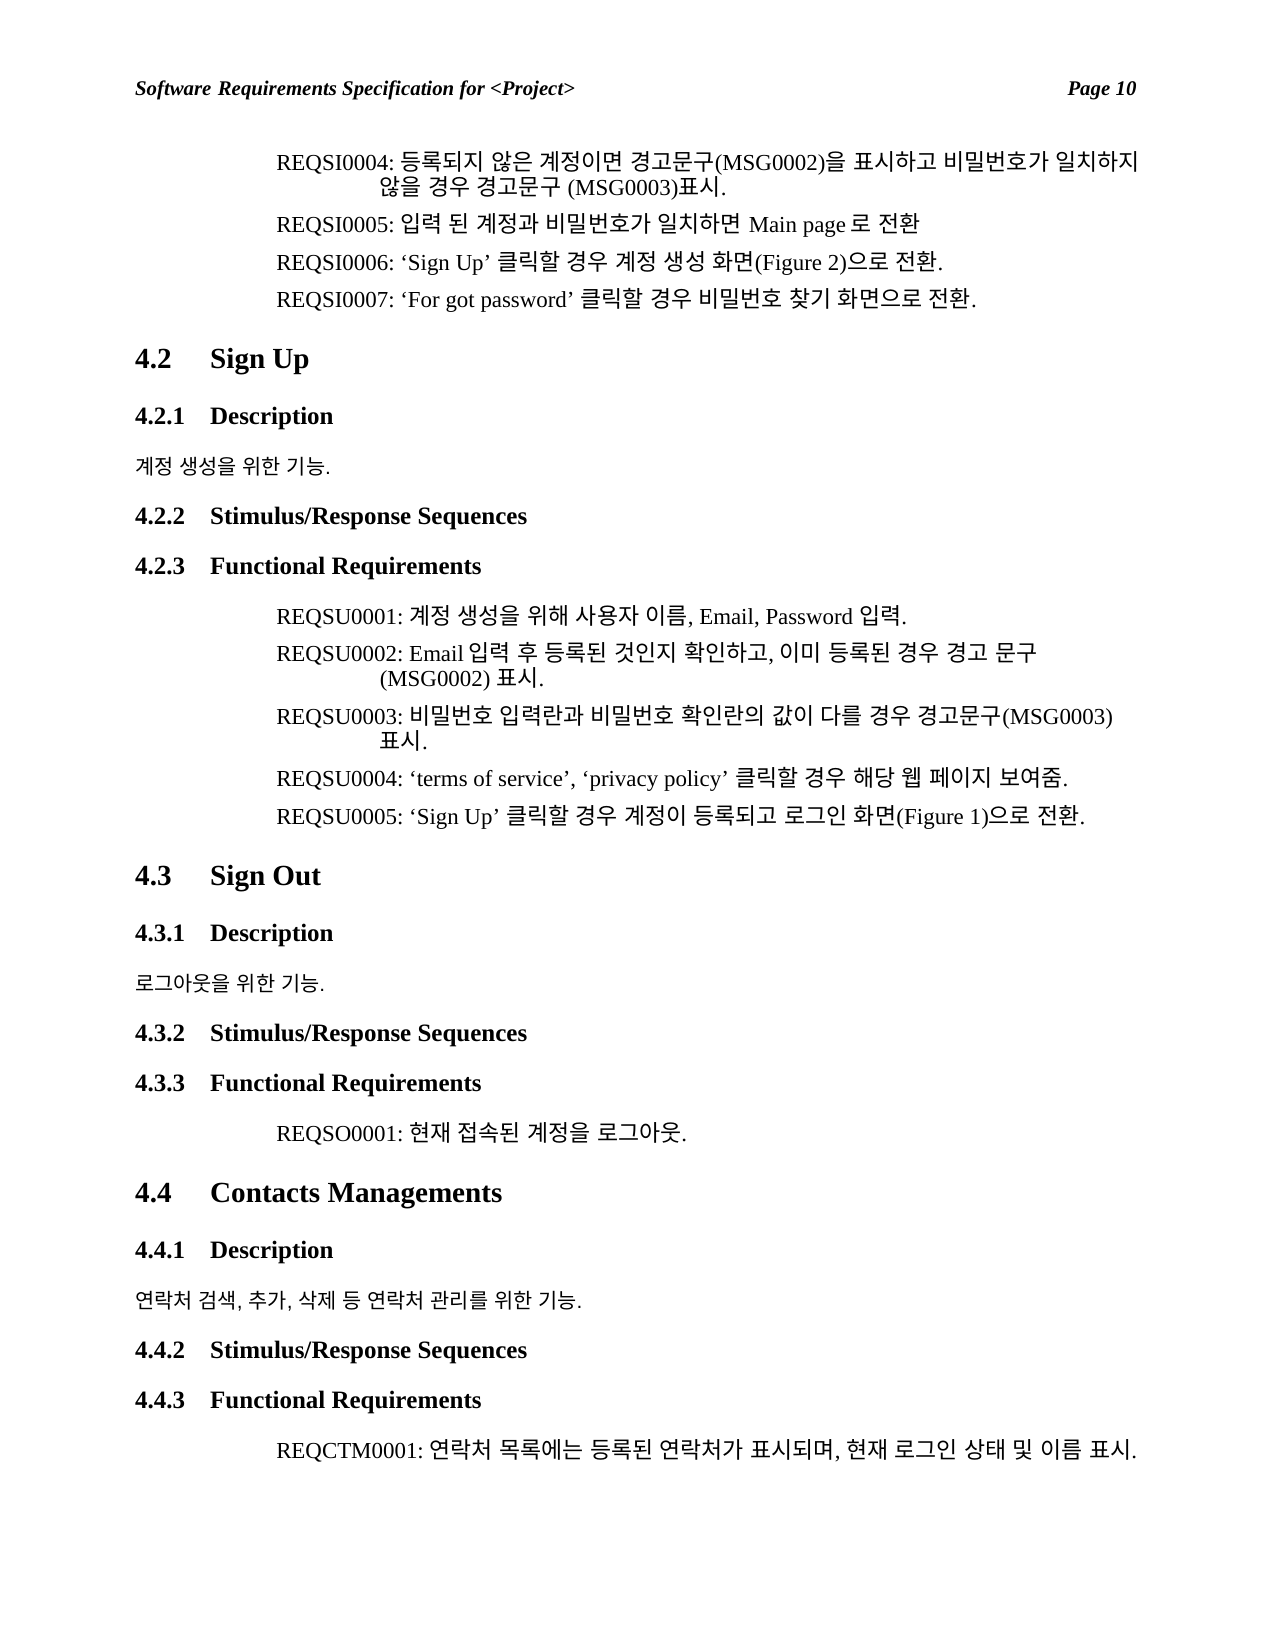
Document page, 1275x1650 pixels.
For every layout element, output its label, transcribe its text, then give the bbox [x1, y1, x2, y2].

text 계정 생성을 위한 기능. [135, 454, 1140, 479]
text REQSU0002: Email입력 후 등록된 것인지 확인하고, 이미 등록된 경우 경고 문구(MSG0002) 표시. [276, 642, 1140, 692]
subtitle Description [135, 921, 1140, 946]
subtitle Sign Out [135, 858, 1140, 892]
text REQSU0004: ‘terms of service’, ‘privacy policy’ 클릭할 경우 해당 웹 페이지 보여줌. [276, 767, 1140, 792]
subtitle Contacts Managements [135, 1175, 1140, 1209]
text REQSO0001: 현재 접속된 계정을 로그아웃. [276, 1121, 1140, 1146]
subtitle Functional Requirements [135, 554, 1140, 579]
subtitle Sign Up [135, 342, 1140, 375]
text 로그아웃을 위한 기능. [135, 971, 1140, 996]
subtitle Description [135, 1238, 1140, 1263]
text REQSU0005: ‘Sign Up’ 클릭할 경우 계정이 등록되고 로그인 화면(Figure 1)으로 전환. [276, 804, 1140, 829]
subtitle Description [135, 404, 1140, 429]
text REQSI0007: ‘For got password’ 클릭할 경우 비밀번호 찾기 화면으로 전환. [276, 287, 1140, 312]
text REQSI0006: ‘Sign Up’ 클릭할 경우 계정 생성 화면(Figure 2)으로 전환. [276, 250, 1140, 275]
text REQSU0003: 비밀번호 입력란과 비밀번호 확인란의 값이 다를 경우 경고문구(MSG0003) 표시. [276, 704, 1140, 754]
subtitle Functional Requirements [135, 1071, 1140, 1096]
text REQSU0001: 계정 생성을 위해 사용자 이름, Email, Password 입력. [276, 604, 1140, 629]
text REQCTM0001: 연락처 목록에는 등록된 연락처가 표시되며, 현재 로그인 상태 및 이름 표시. [276, 1438, 1140, 1463]
subtitle Functional Requirements [135, 1388, 1140, 1413]
subtitle Stimulus/Response Sequences [135, 1021, 1140, 1046]
text 연락처 검색, 추가, 삭제 등 연락처 관리를 위한 기능. [135, 1288, 1140, 1313]
text REQSI0004: 등록되지 않은 계정이면 경고문구(MSG0002)을 표시하고 비밀번호가 일치하지 않을 경우 경고문구 (MSG0003)표시. [276, 150, 1140, 200]
subtitle Stimulus/Response Sequences [135, 1338, 1140, 1363]
text REQSI0005: 입력 된 계정과 비밀번호가 일치하면 Main page로 전환 [276, 212, 1140, 237]
subtitle Stimulus/Response Sequences [135, 504, 1140, 529]
